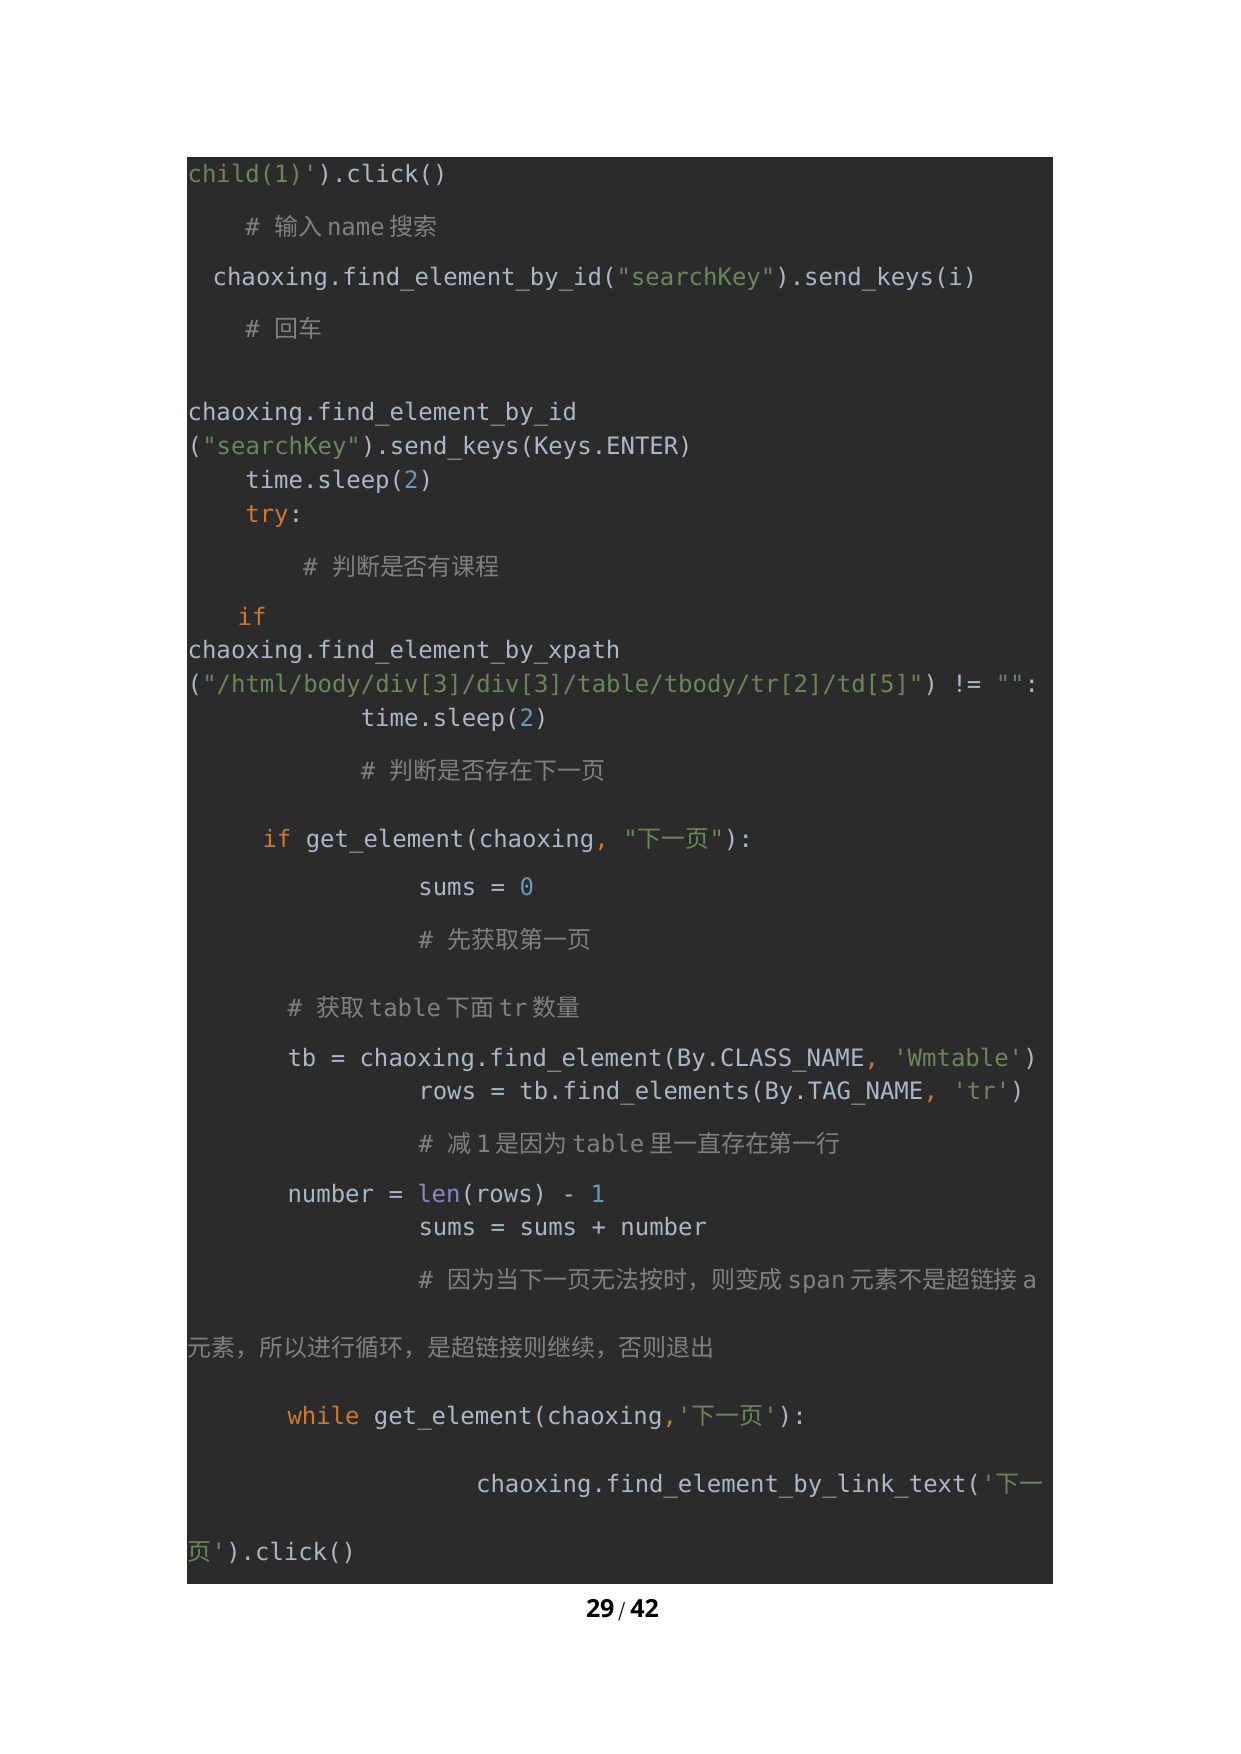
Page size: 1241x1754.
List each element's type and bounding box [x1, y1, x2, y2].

text [187, 157, 1053, 1584]
